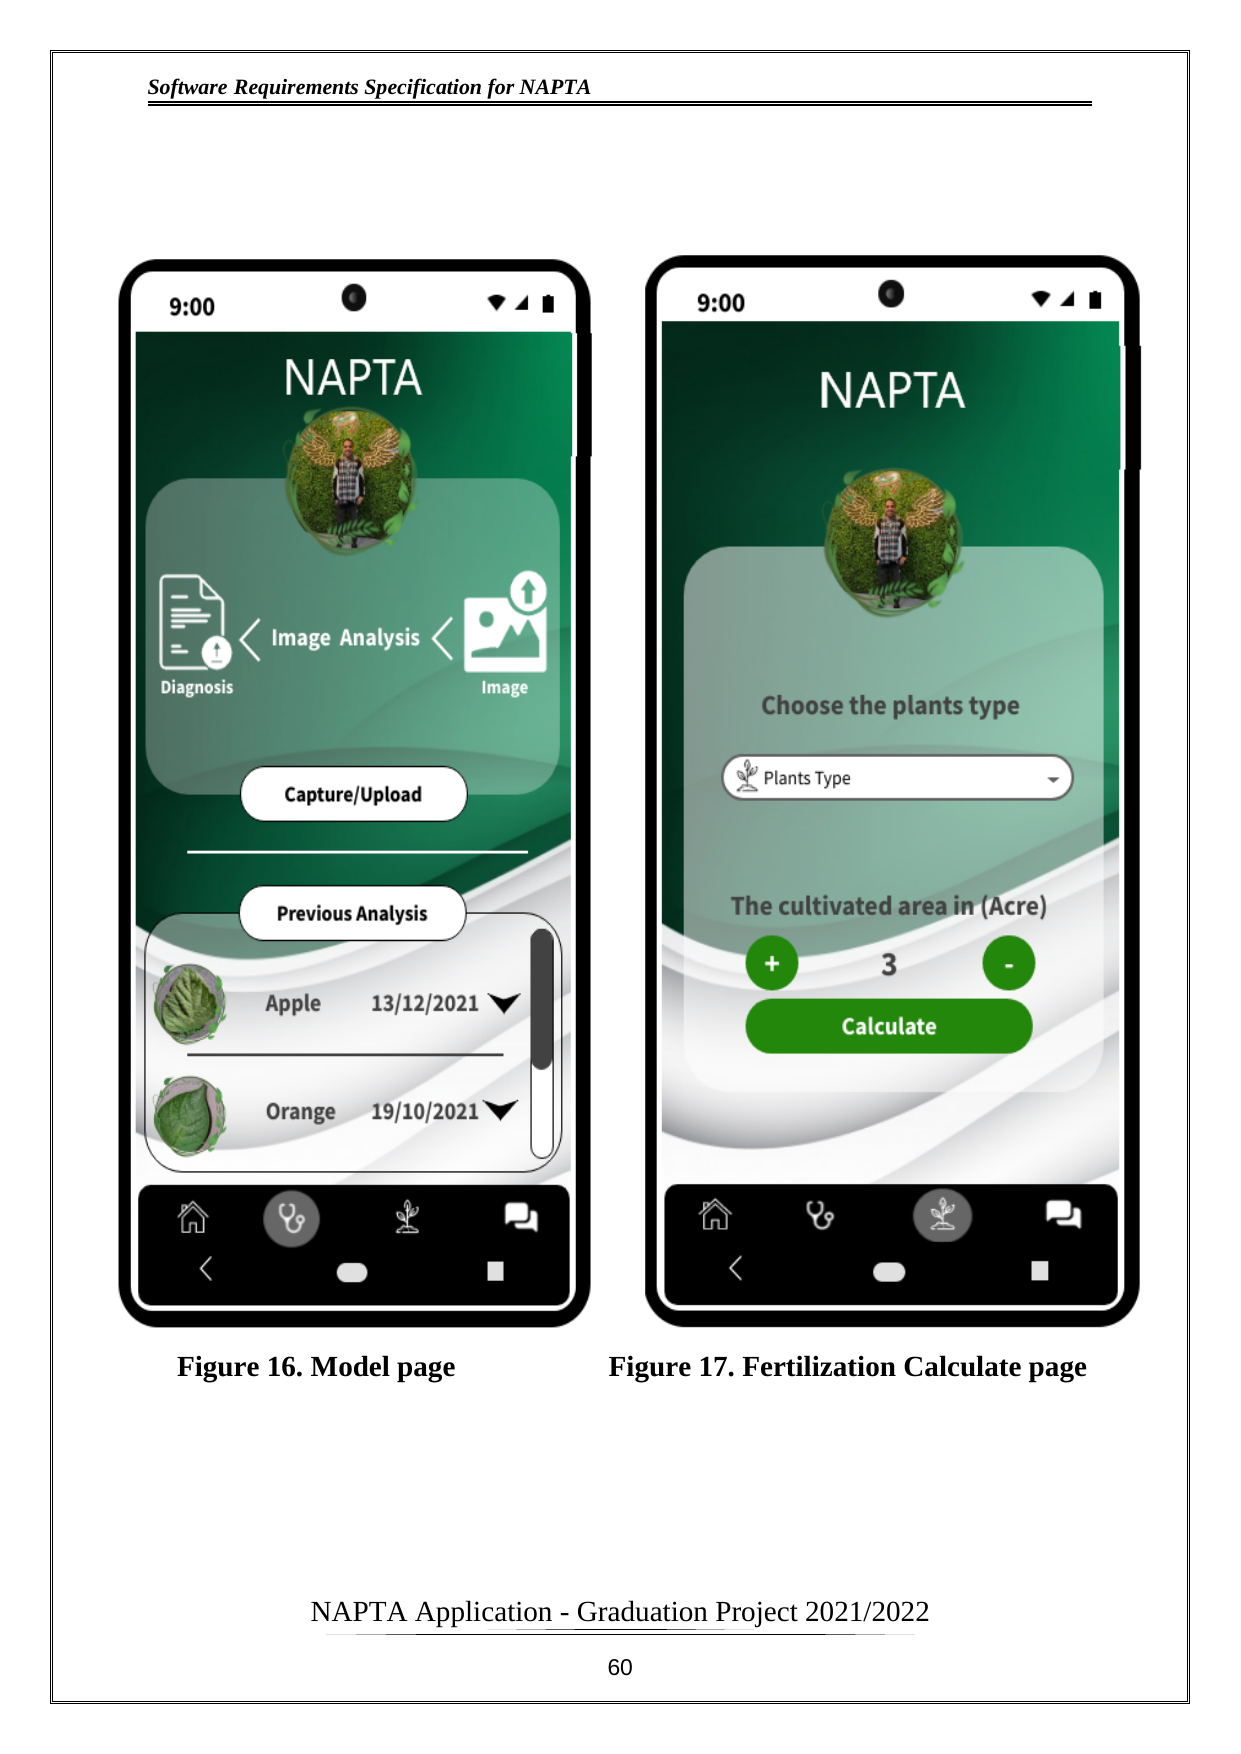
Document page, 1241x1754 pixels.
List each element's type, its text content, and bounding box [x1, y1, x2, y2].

picture [644, 255, 1145, 1330]
picture [116, 258, 598, 1333]
